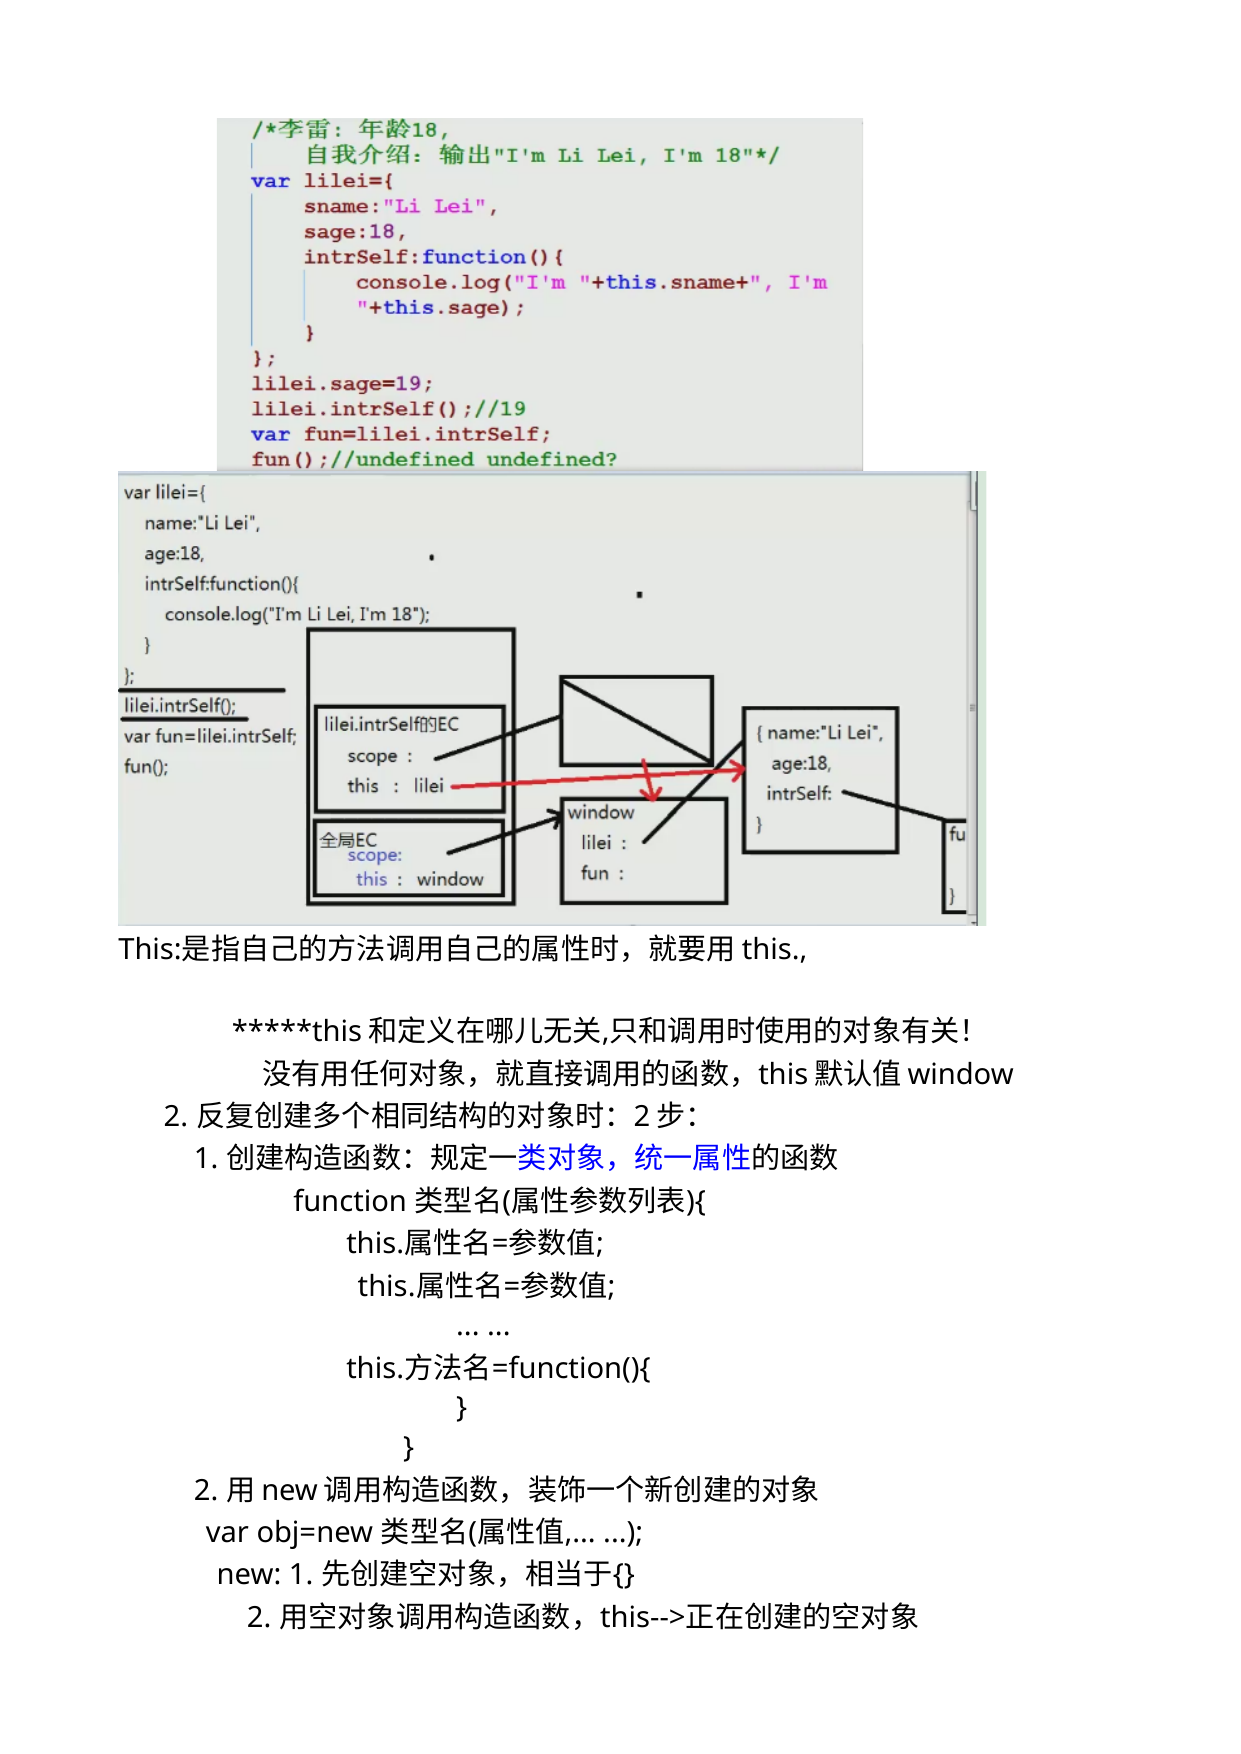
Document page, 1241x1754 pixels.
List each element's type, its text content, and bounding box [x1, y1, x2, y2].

text 2. 反复创建多个相同结构的对象时：2步： [118, 1093, 1122, 1135]
text } [222, 1426, 1122, 1466]
text function 类型名(属性参数列表){ [222, 1177, 1122, 1220]
text this.属性名=参数值; [222, 1220, 1122, 1262]
text } [222, 1387, 1122, 1426]
text 1. 创建构造函数：规定一类对象，统一属性的函数 [118, 1135, 1122, 1177]
text this.方法名=function(){ [222, 1344, 1122, 1387]
text ... ... [222, 1304, 1122, 1344]
text This:是指自己的方法调用自己的属性时，就要用this., [118, 926, 1122, 968]
text 2. 用空对象调用构造函数，this-->正在创建的空对象 [118, 1593, 1122, 1636]
text 2. 用new调用构造函数，装饰一个新创建的对象 [118, 1466, 1122, 1508]
text 没有用任何对象，就直接调用的函数，this默认值window [118, 1050, 1122, 1093]
text this.属性名=参数值; [222, 1262, 1122, 1304]
text *****this和定义在哪儿无关,只和调用时使用的对象有关！ [118, 1008, 1122, 1050]
text var obj=new 类型名(属性值,... ...); [118, 1508, 1122, 1551]
picture [118, 118, 987, 926]
text new: 1. 先创建空对象，相当于{} [118, 1551, 1122, 1593]
